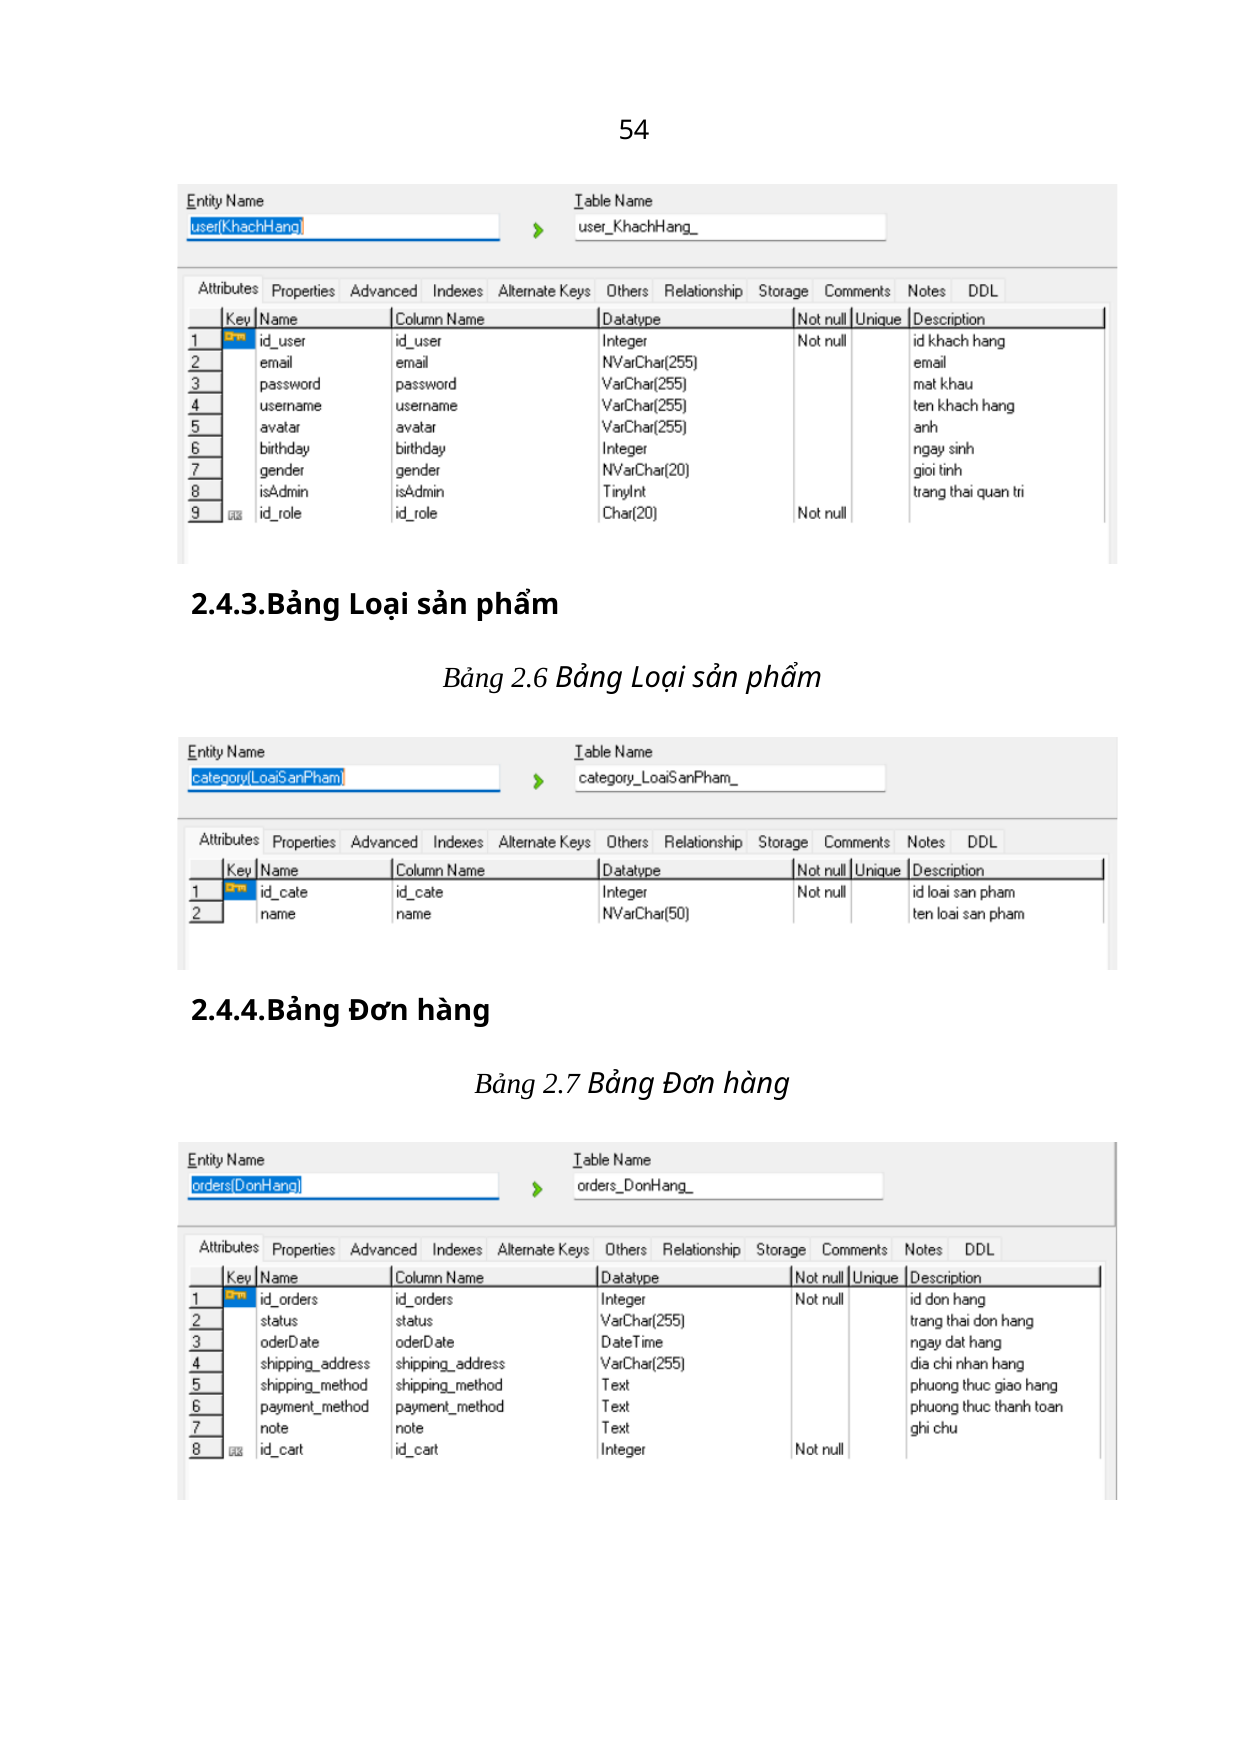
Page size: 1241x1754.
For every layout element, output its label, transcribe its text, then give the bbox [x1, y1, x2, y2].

subtitle Bảng Đơn hàng [266, 989, 1087, 1029]
picture [177, 1142, 1118, 1500]
picture [177, 737, 1118, 970]
picture [177, 184, 1118, 564]
subtitle Bảng Loại sản phẩm [266, 583, 1087, 623]
